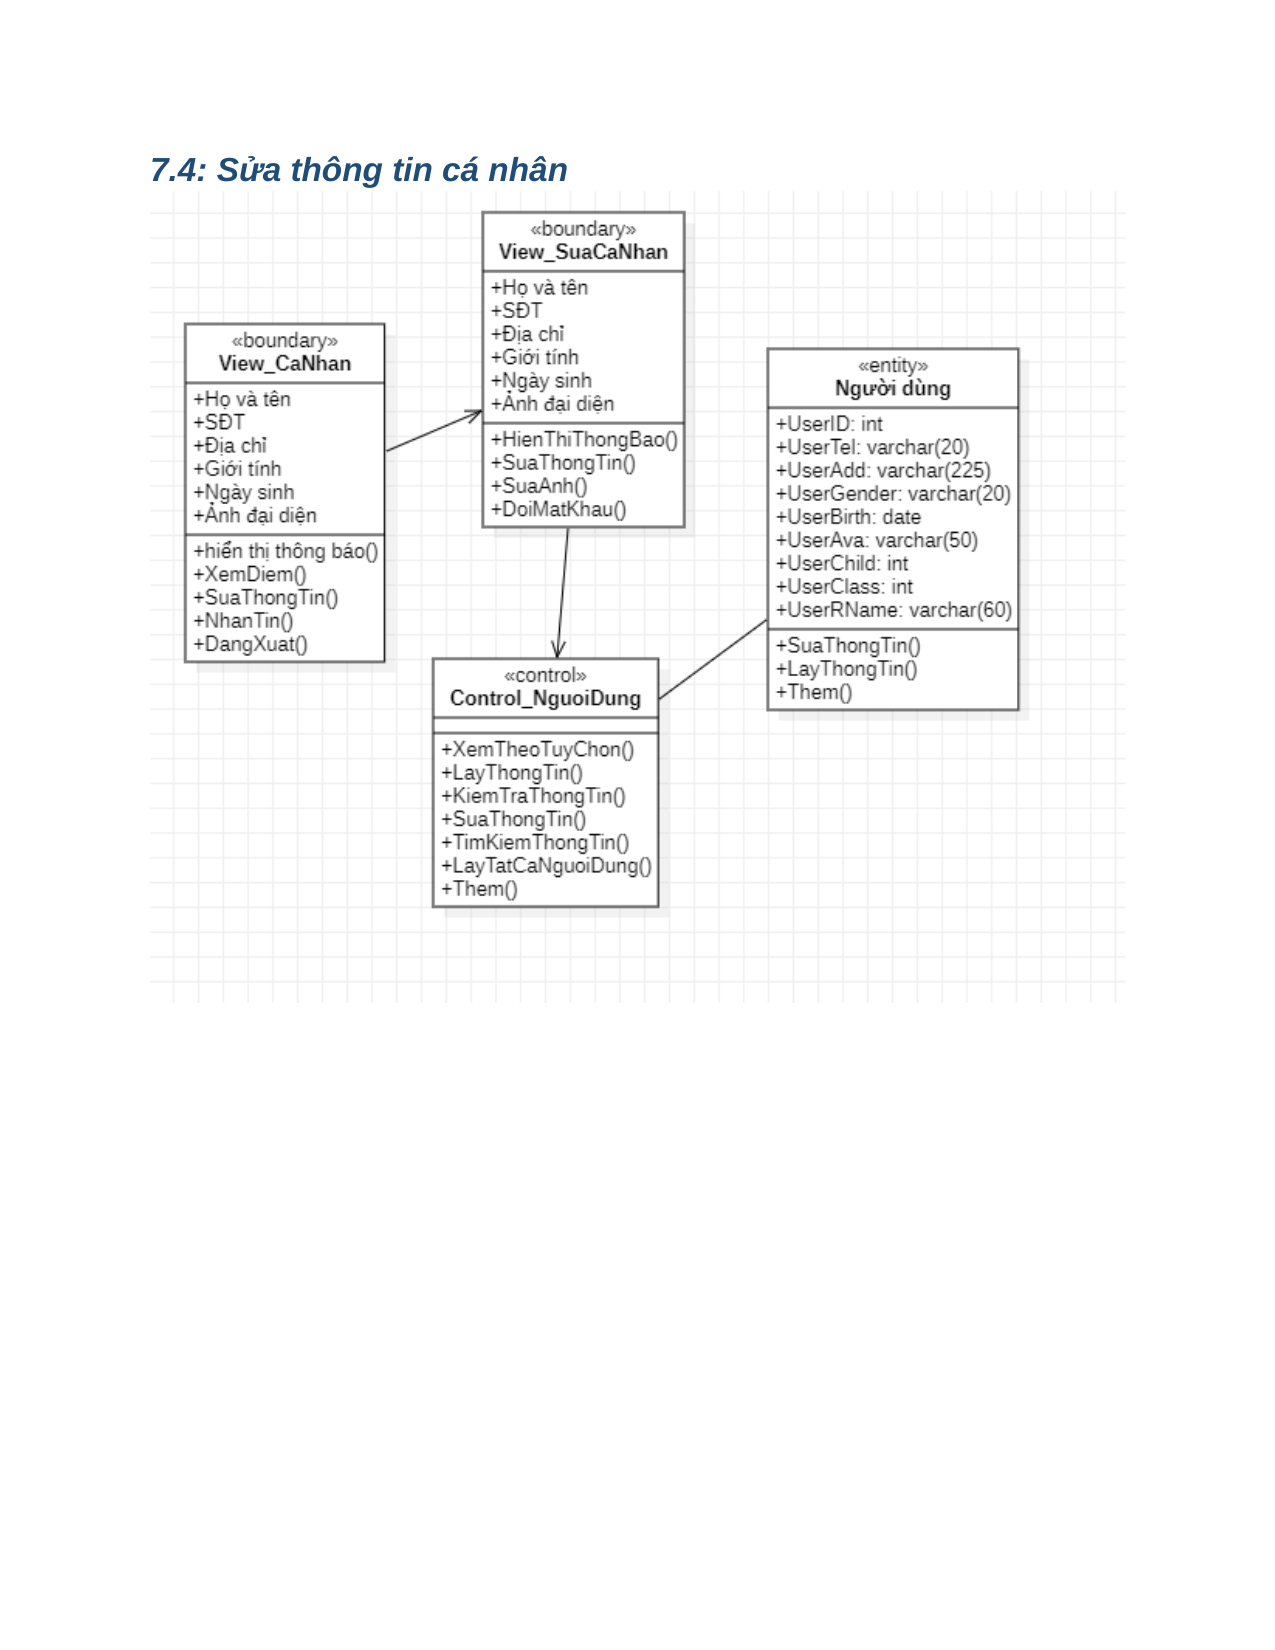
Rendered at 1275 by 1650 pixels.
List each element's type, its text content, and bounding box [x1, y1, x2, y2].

subtitle 7.4: Sửa thông tin cá nhân [150, 150, 1125, 188]
picture [150, 191, 1125, 1003]
